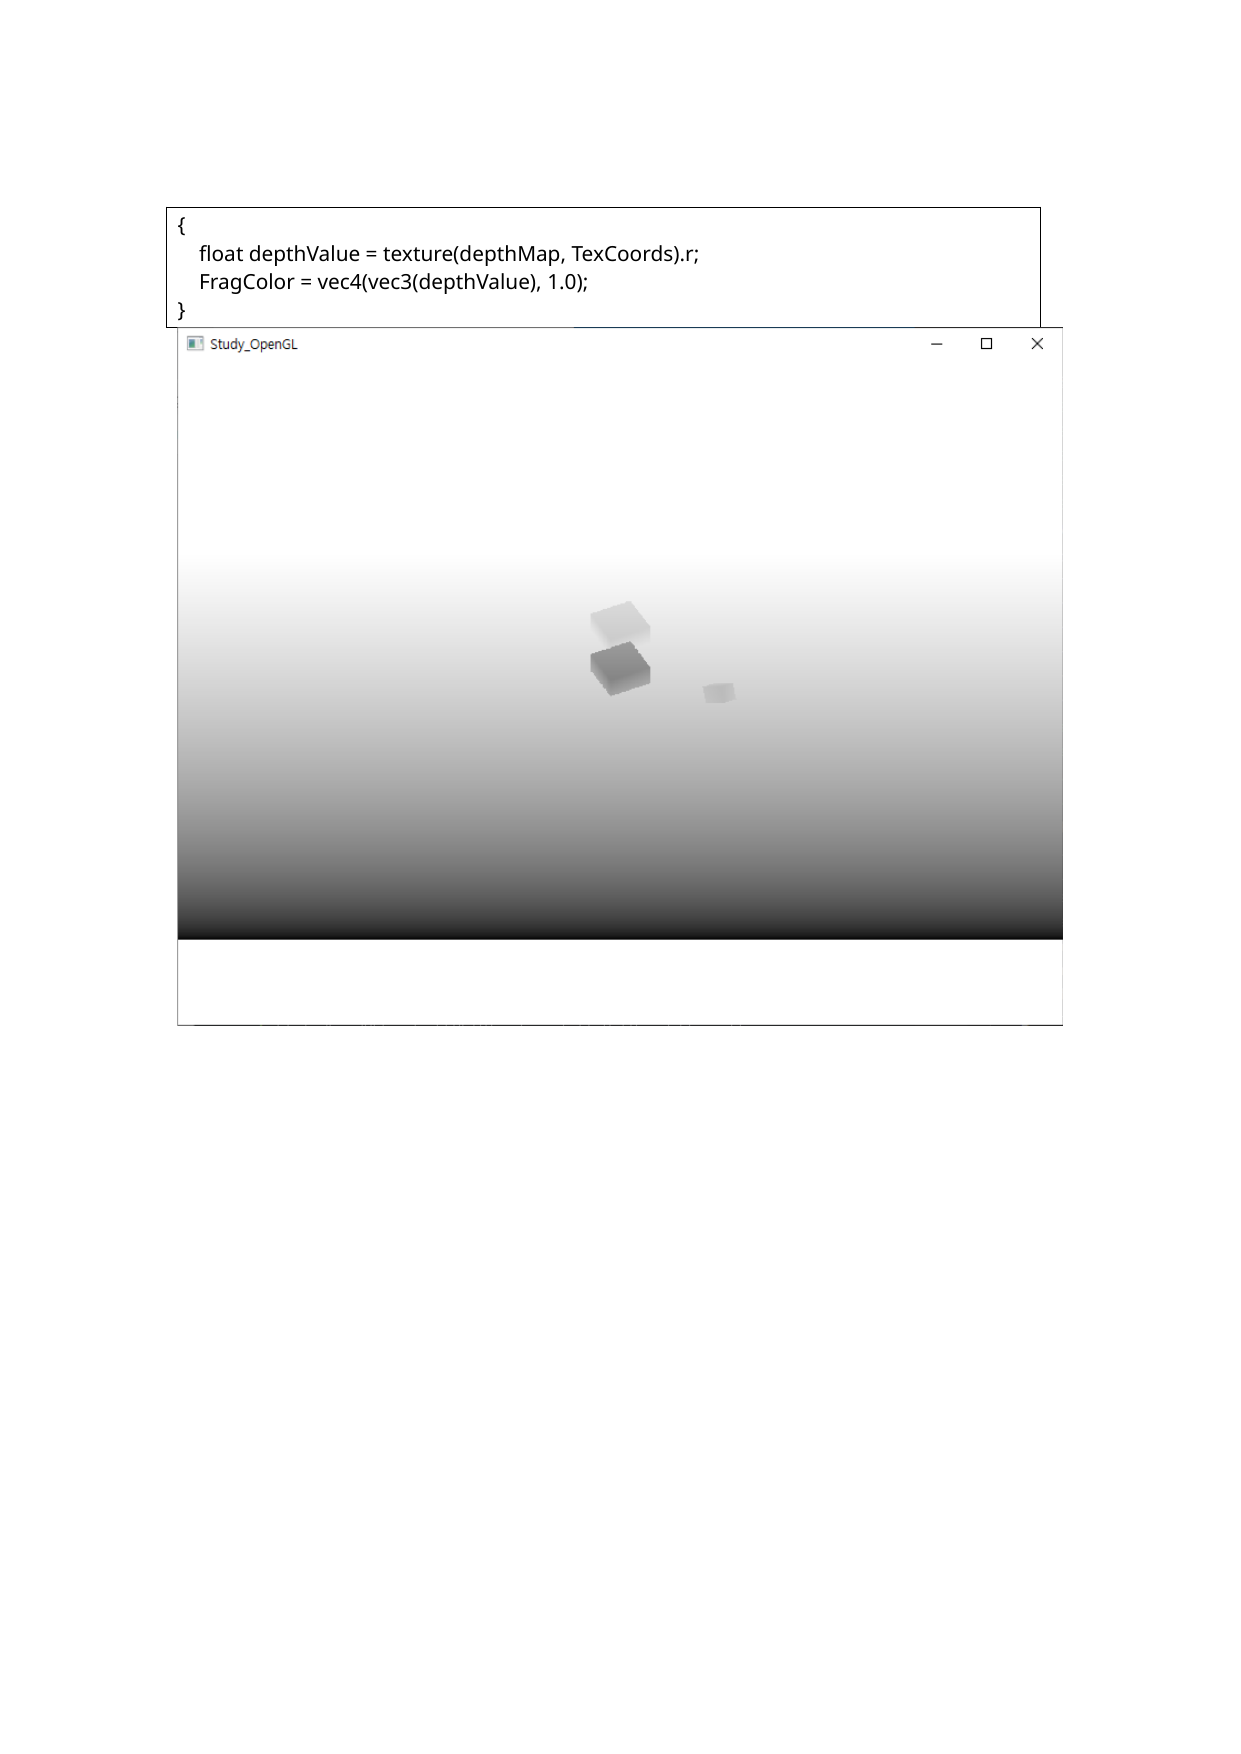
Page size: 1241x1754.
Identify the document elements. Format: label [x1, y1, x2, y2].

table_header [167, 208, 1040, 327]
picture [177, 327, 1063, 1026]
